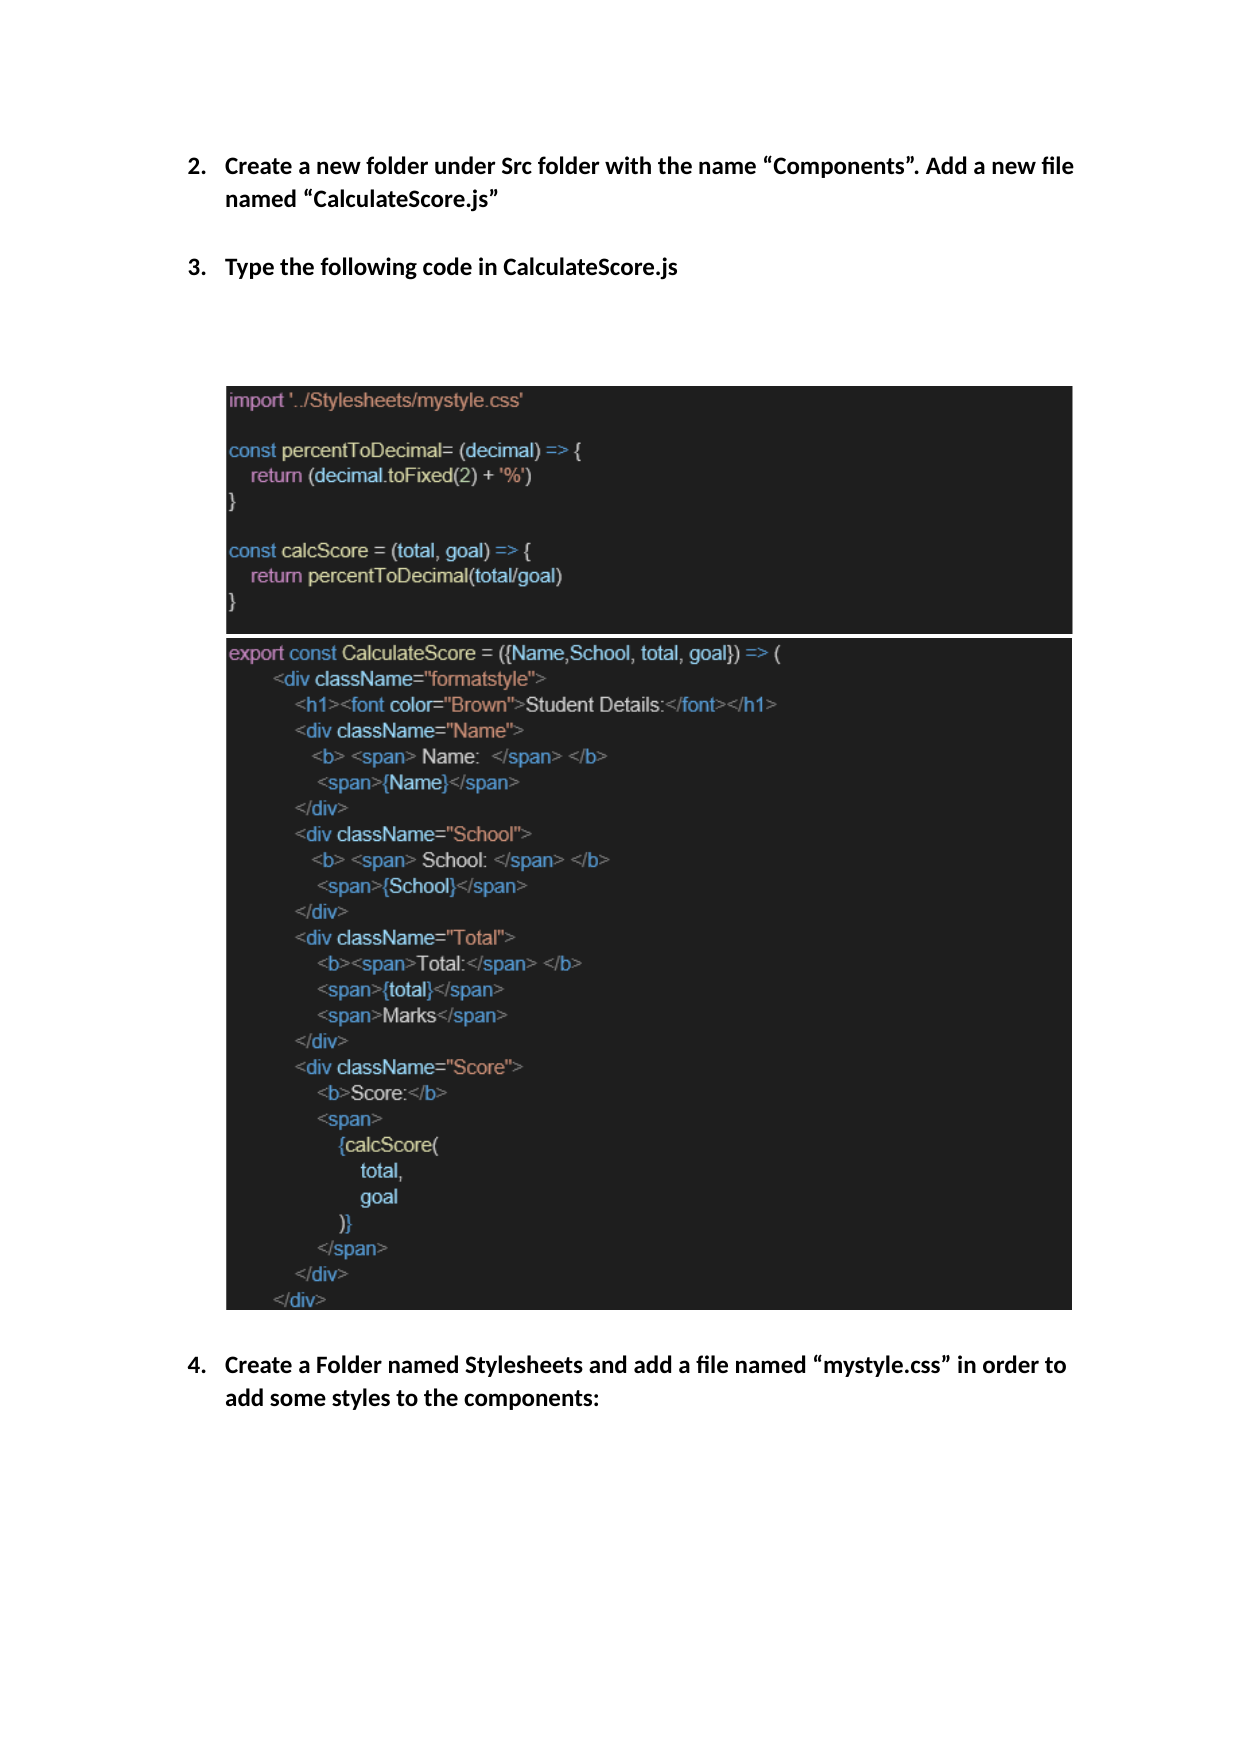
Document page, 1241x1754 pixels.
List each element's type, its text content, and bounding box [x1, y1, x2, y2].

list Create a Folder named Stylesheets and add a file named “mystyle.css” in order to add some styles to the components: [187, 1349, 1090, 1412]
picture [225, 386, 1074, 634]
list Create a new folder under Src folder with the name “Components”. Add a new file named “CalculateScore.js” [187, 150, 1090, 213]
list Type the following code in CalculateScore.js [187, 251, 1090, 281]
picture [225, 638, 1072, 1310]
